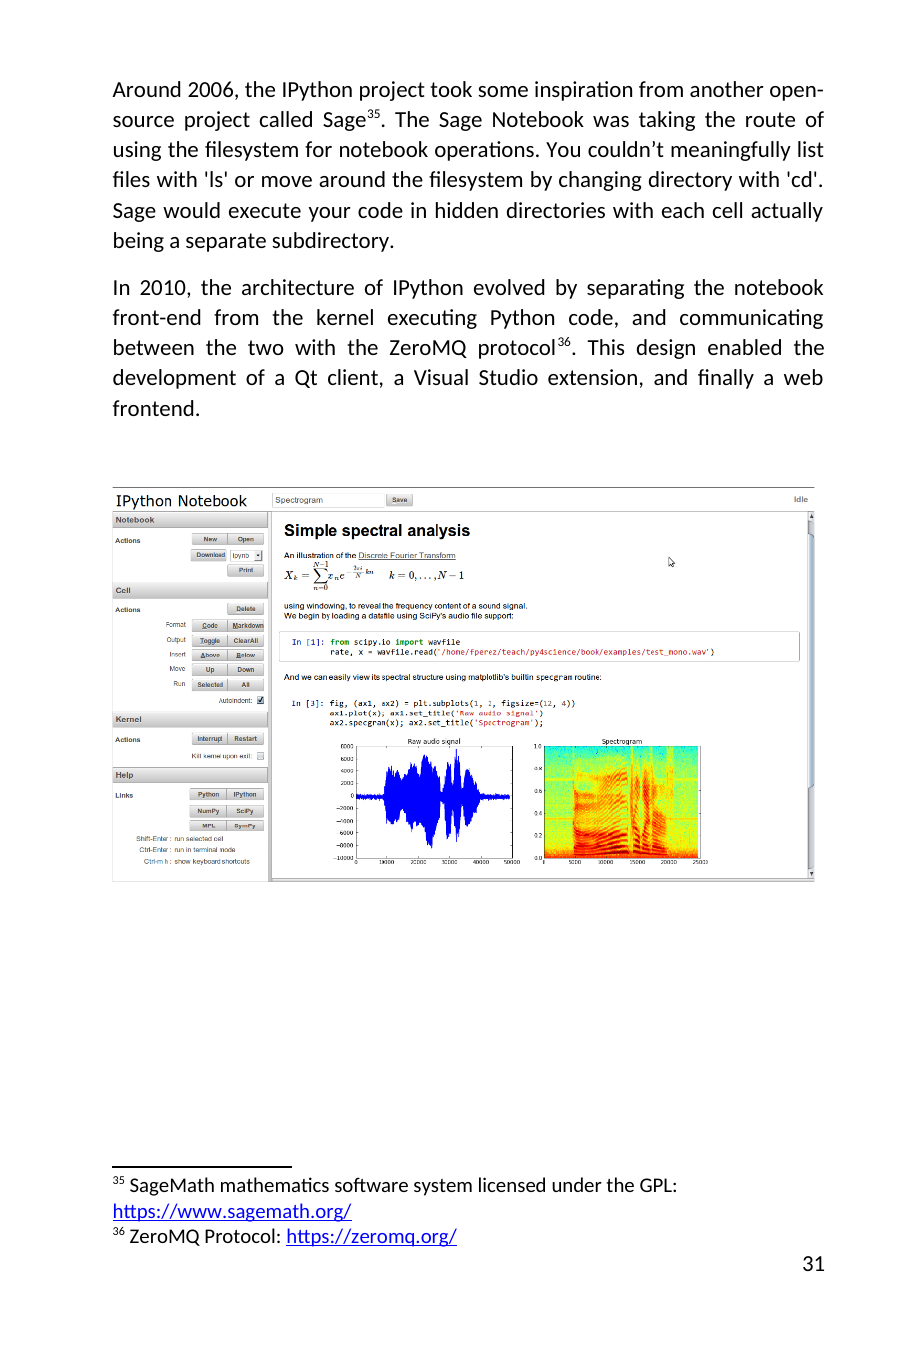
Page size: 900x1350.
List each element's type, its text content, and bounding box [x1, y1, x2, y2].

picture [112, 487, 815, 882]
text In 2010, the architecture of IPython evolved by separating the notebook front-end from the kernel executing Python code, and communicating between the two with the ZeroMQ protocol. This design enabled the development of a Qt client, a Visual Studio extension, and finally a web frontend. [112, 273, 825, 422]
text Around 2006, the IPython project took some inspiration from another open-source project called Sage. The Sage Notebook was taking the route of using the filesystem for notebook operations. You couldn’t meaningfully list files with 'ls' or move around the filesystem by changing directory with 'cd'. Sage would execute your code in hidden directories with each cell actually being a separate subdirectory. [112, 75, 825, 254]
